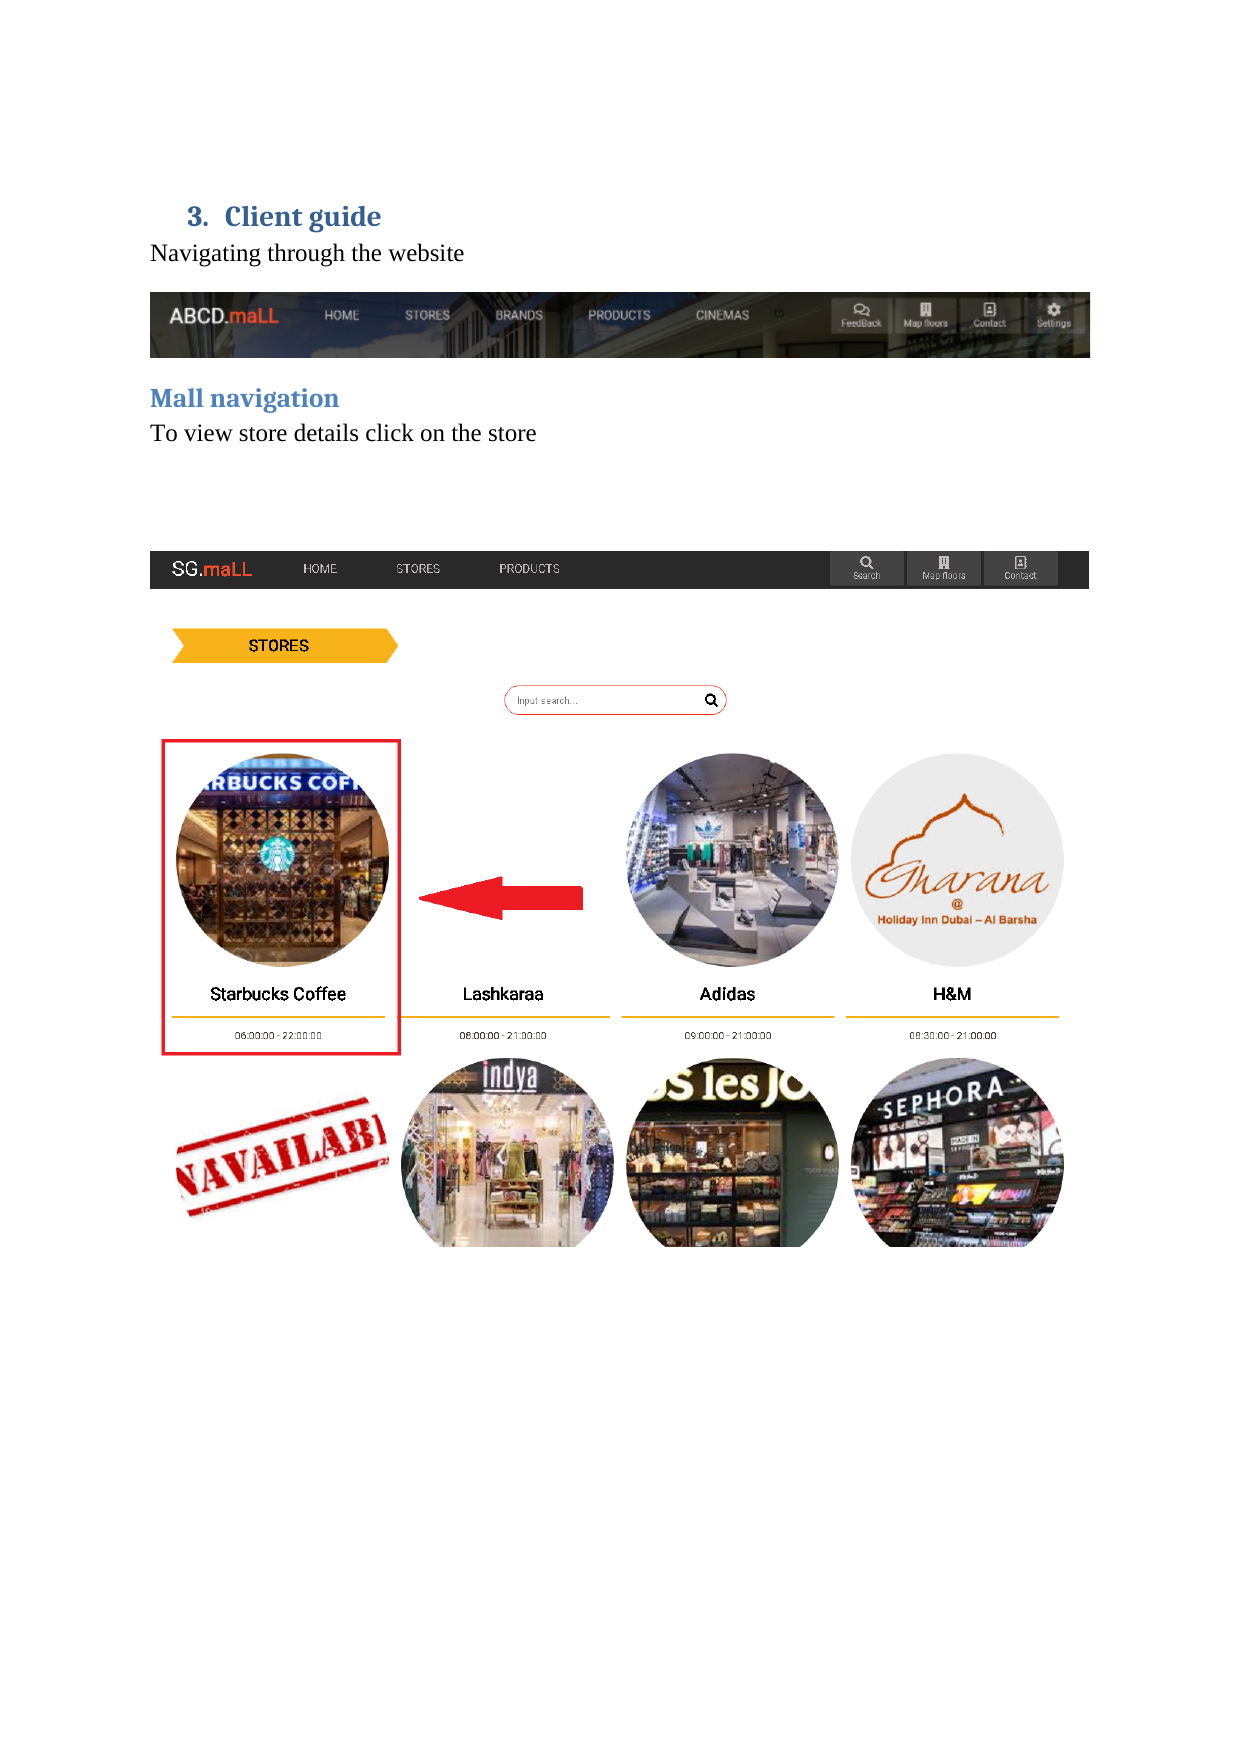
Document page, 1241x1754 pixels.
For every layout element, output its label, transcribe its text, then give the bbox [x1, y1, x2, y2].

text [150, 418, 1090, 1247]
picture [150, 292, 1091, 358]
subtitle Mall navigation [150, 383, 1090, 414]
text Navigating through the website [150, 238, 1090, 267]
picture [150, 551, 1089, 1247]
subtitle Client guide [187, 200, 1090, 233]
